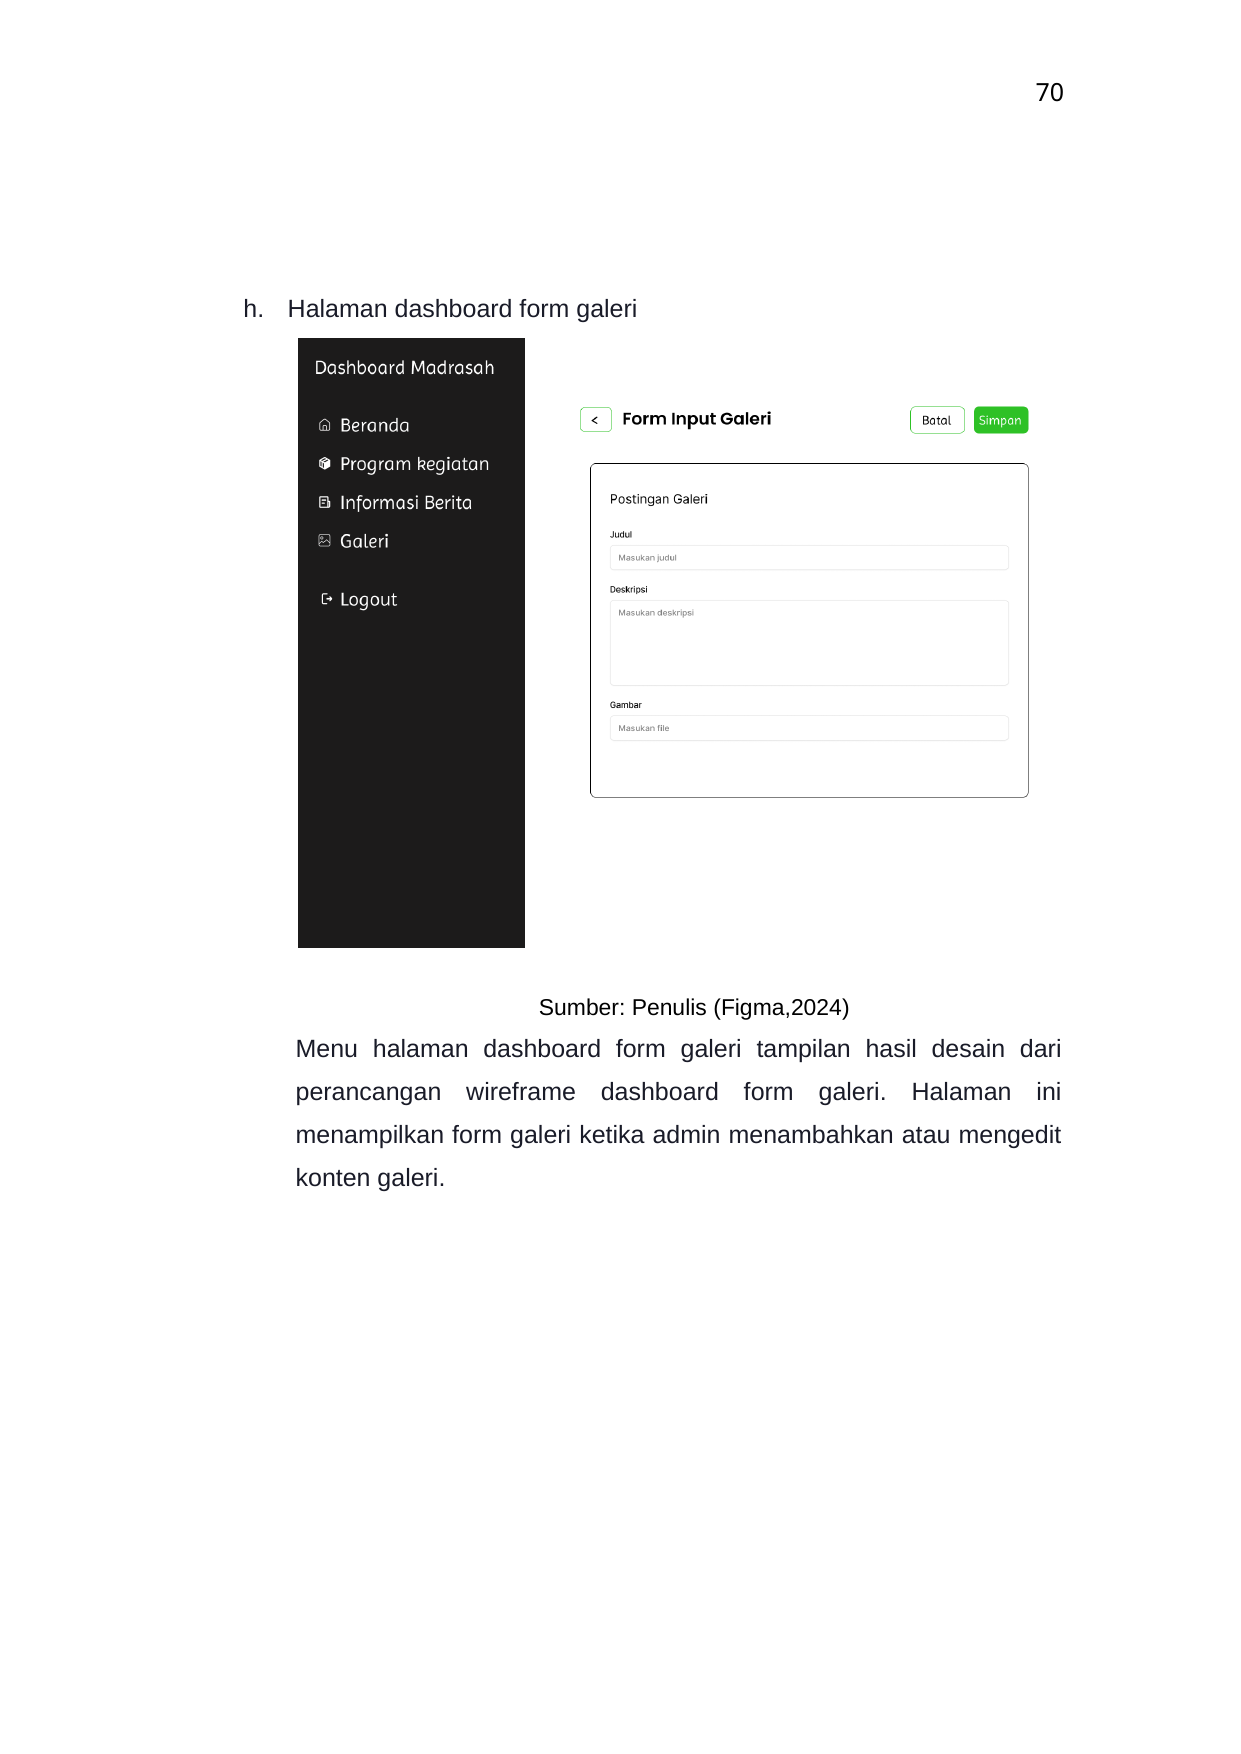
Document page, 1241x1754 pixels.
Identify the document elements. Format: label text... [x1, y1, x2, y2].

text Menu halaman dashboard form galeri tampilan hasil desain dari perancangan wireframe dashboard form galeri. Halaman ini menampilkan form galeri ketika admin menambahkan atau mengedit konten galeri. [295, 1034, 1063, 1192]
list Halaman dashboard form galeri [243, 293, 1050, 322]
picture [298, 338, 1061, 948]
